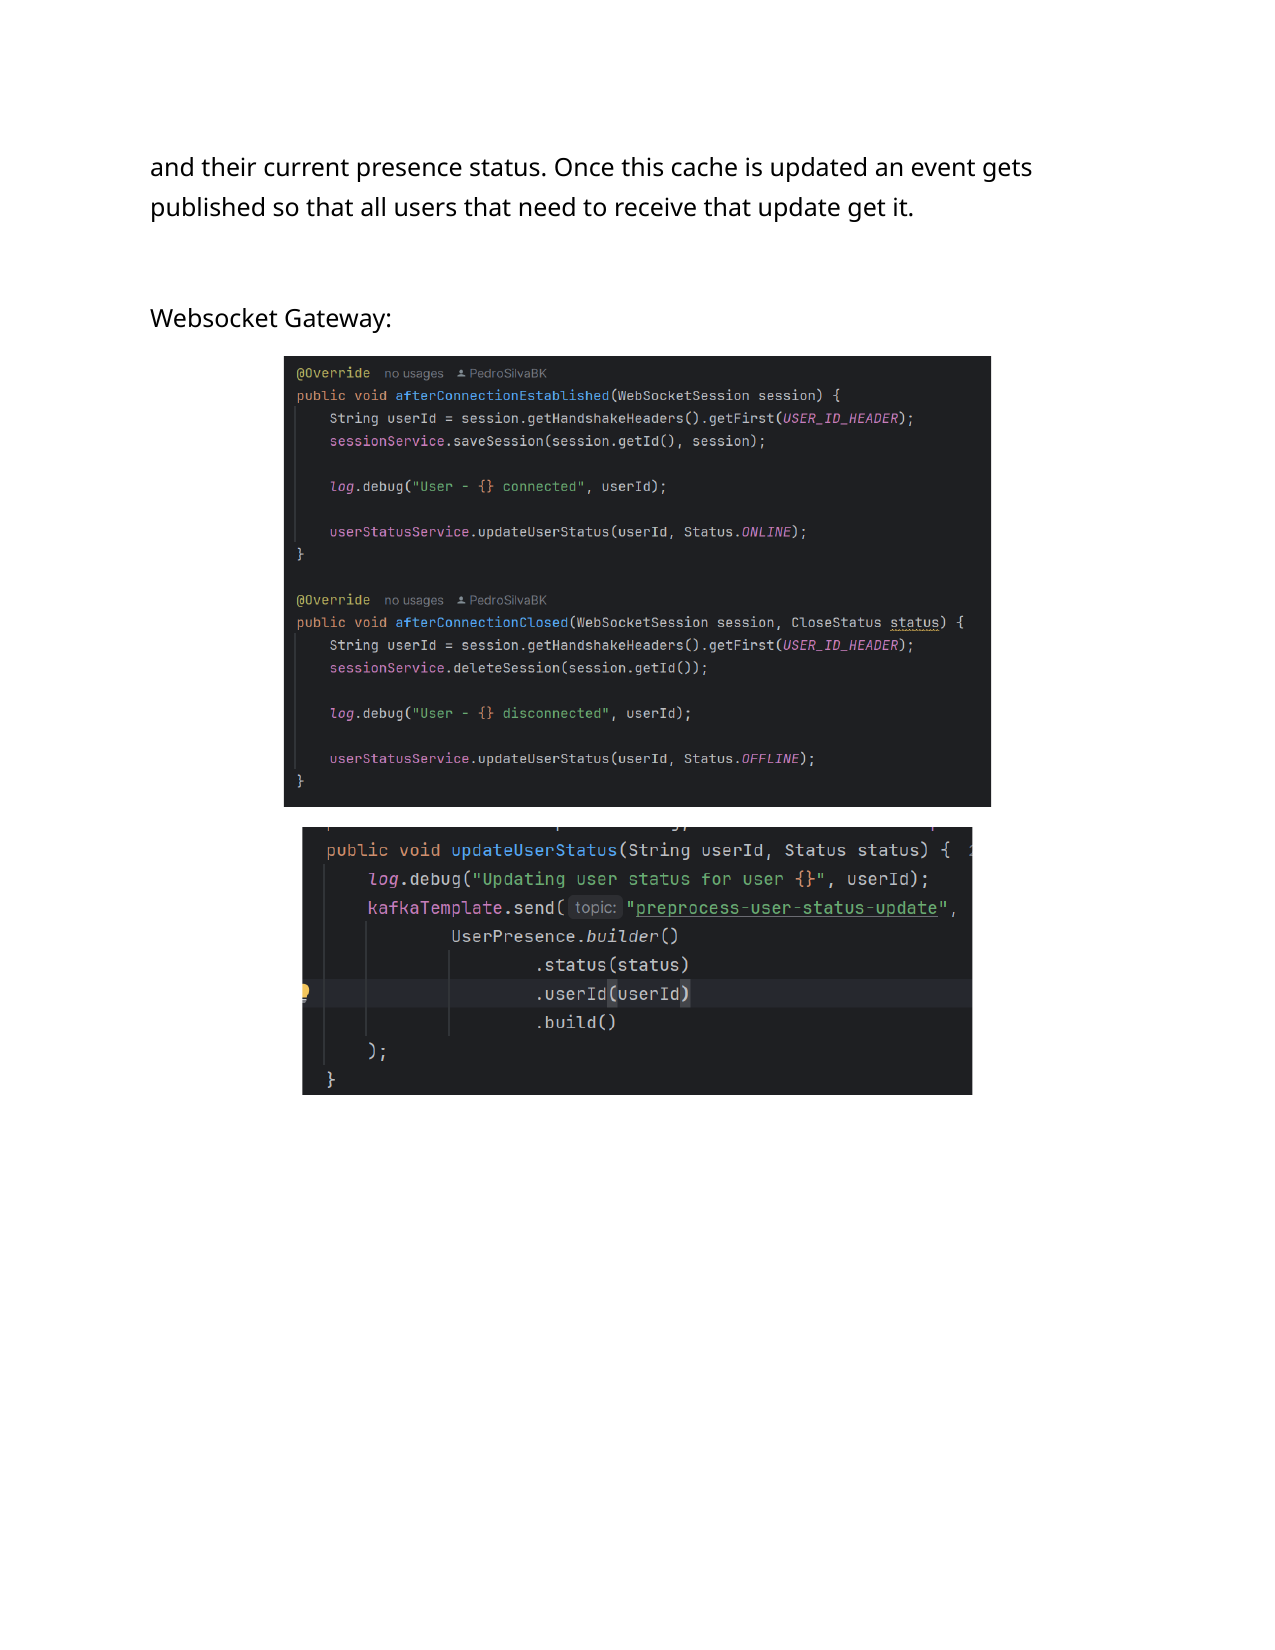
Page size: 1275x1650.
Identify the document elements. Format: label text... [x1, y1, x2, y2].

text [150, 150, 1125, 223]
picture [283, 356, 992, 807]
text Websocket Gateway: [150, 301, 1125, 335]
picture [302, 827, 973, 1095]
